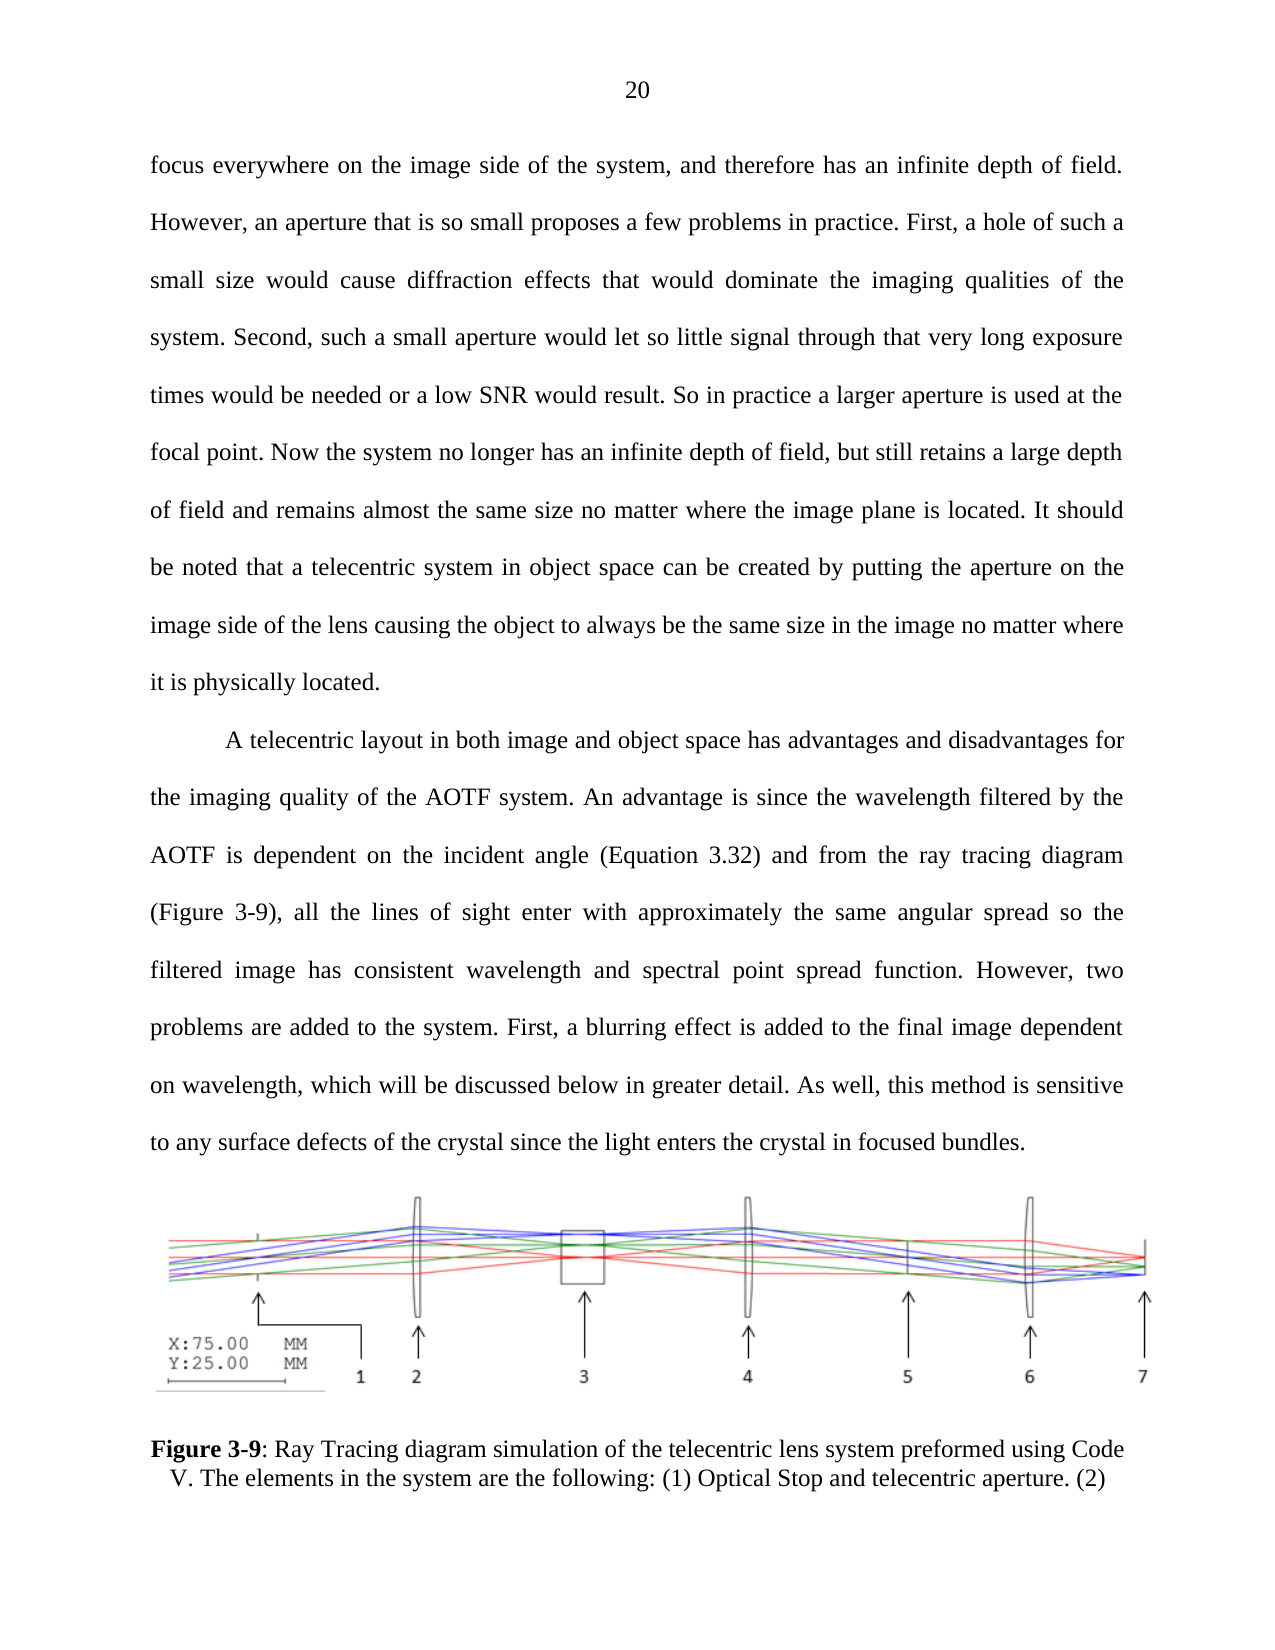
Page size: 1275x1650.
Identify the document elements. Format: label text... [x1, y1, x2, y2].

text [150, 150, 1125, 696]
text A telecentric layout in both image and object space has advantages and disadvantages for the imaging quality of the AOTF system. An advantage is since the wavelength filtered by the AOTF is dependent on the incident angle (Equation 3.32) and from the ray tracing diagram (Figure 3-9), all the lines of sight enter with approximately the same angular spread so the filtered image has consistent wavelength and spectral point spread function. However, two problems are added to the system. First, a blurring effect is added to the final image dependent on wavelength, which will be discussed below in greater detail. As well, this method is sensitive to any surface defects of the crystal since the light enters the crystal in focused bundles. [150, 725, 1125, 1156]
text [150, 1434, 1125, 1492]
picture [150, 1185, 1158, 1406]
